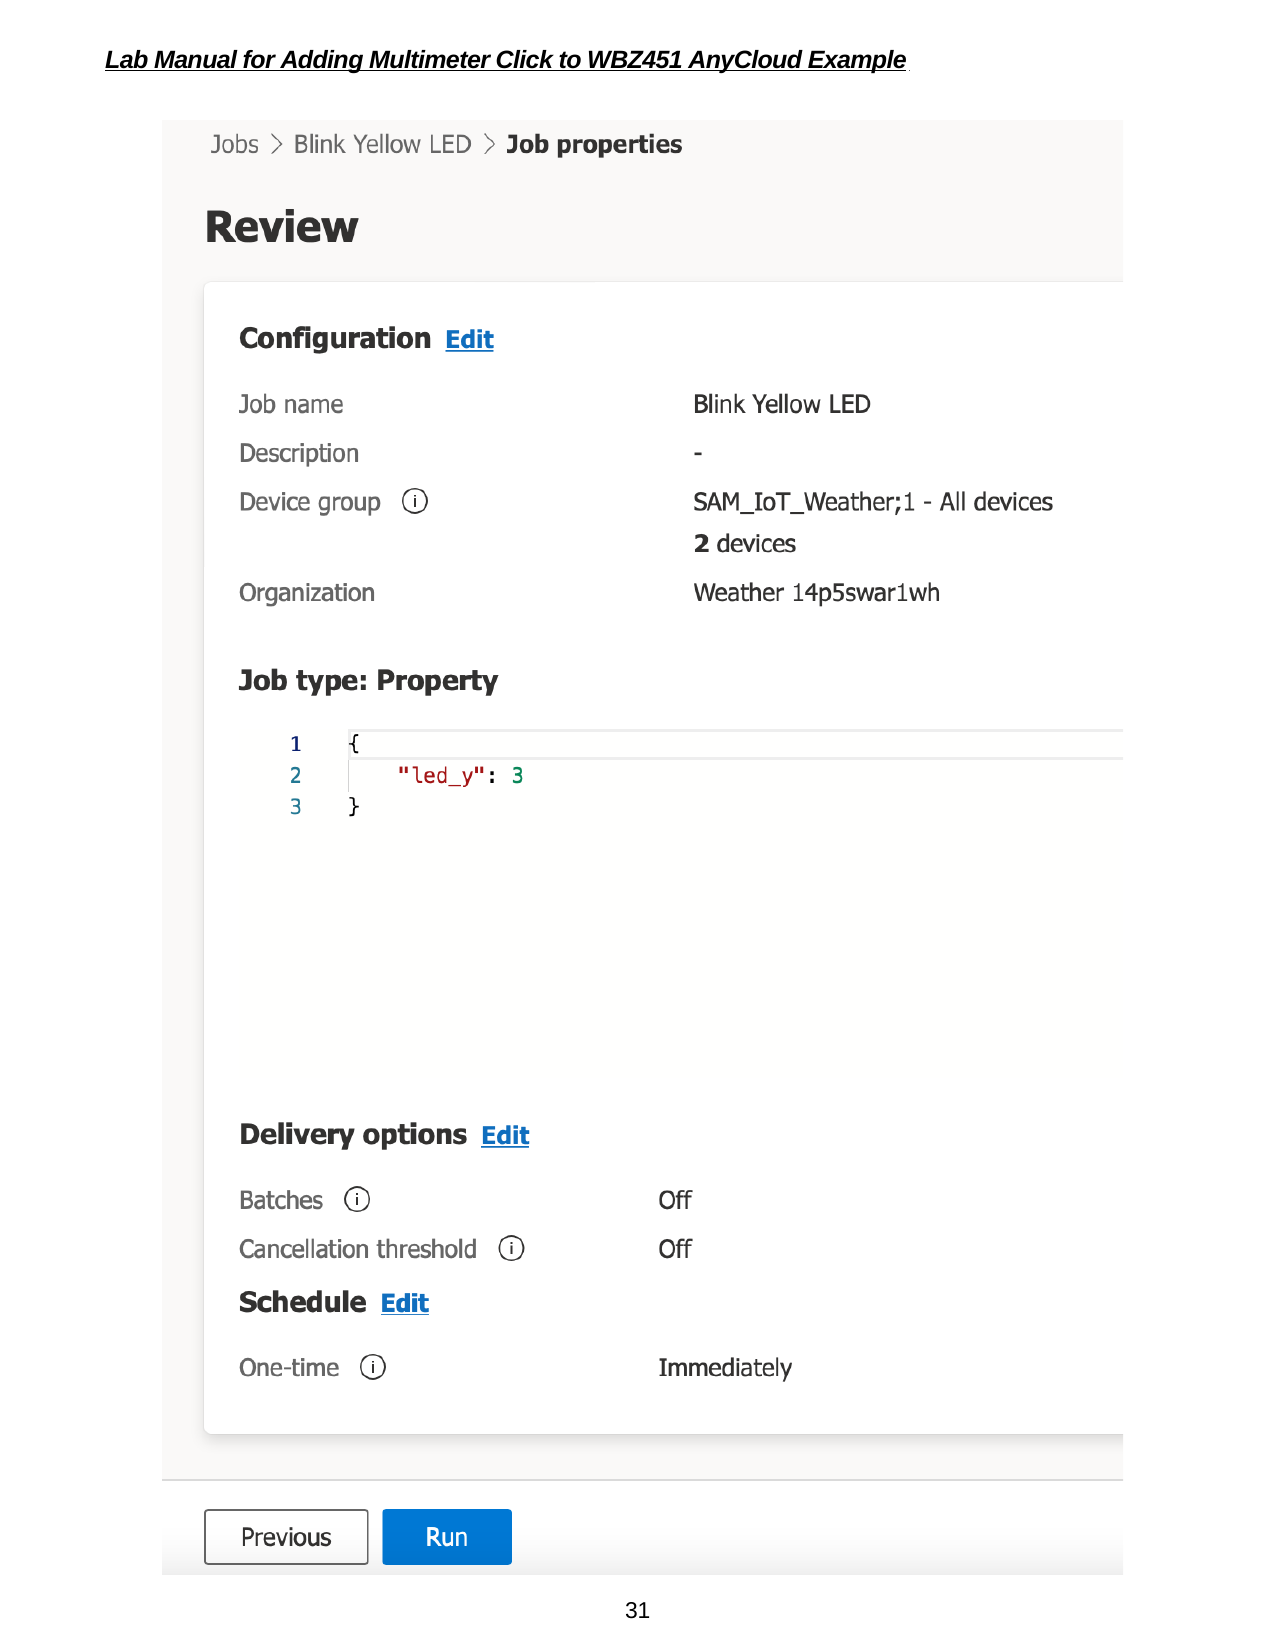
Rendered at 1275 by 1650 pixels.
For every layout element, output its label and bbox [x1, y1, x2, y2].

picture [162, 120, 1124, 1575]
